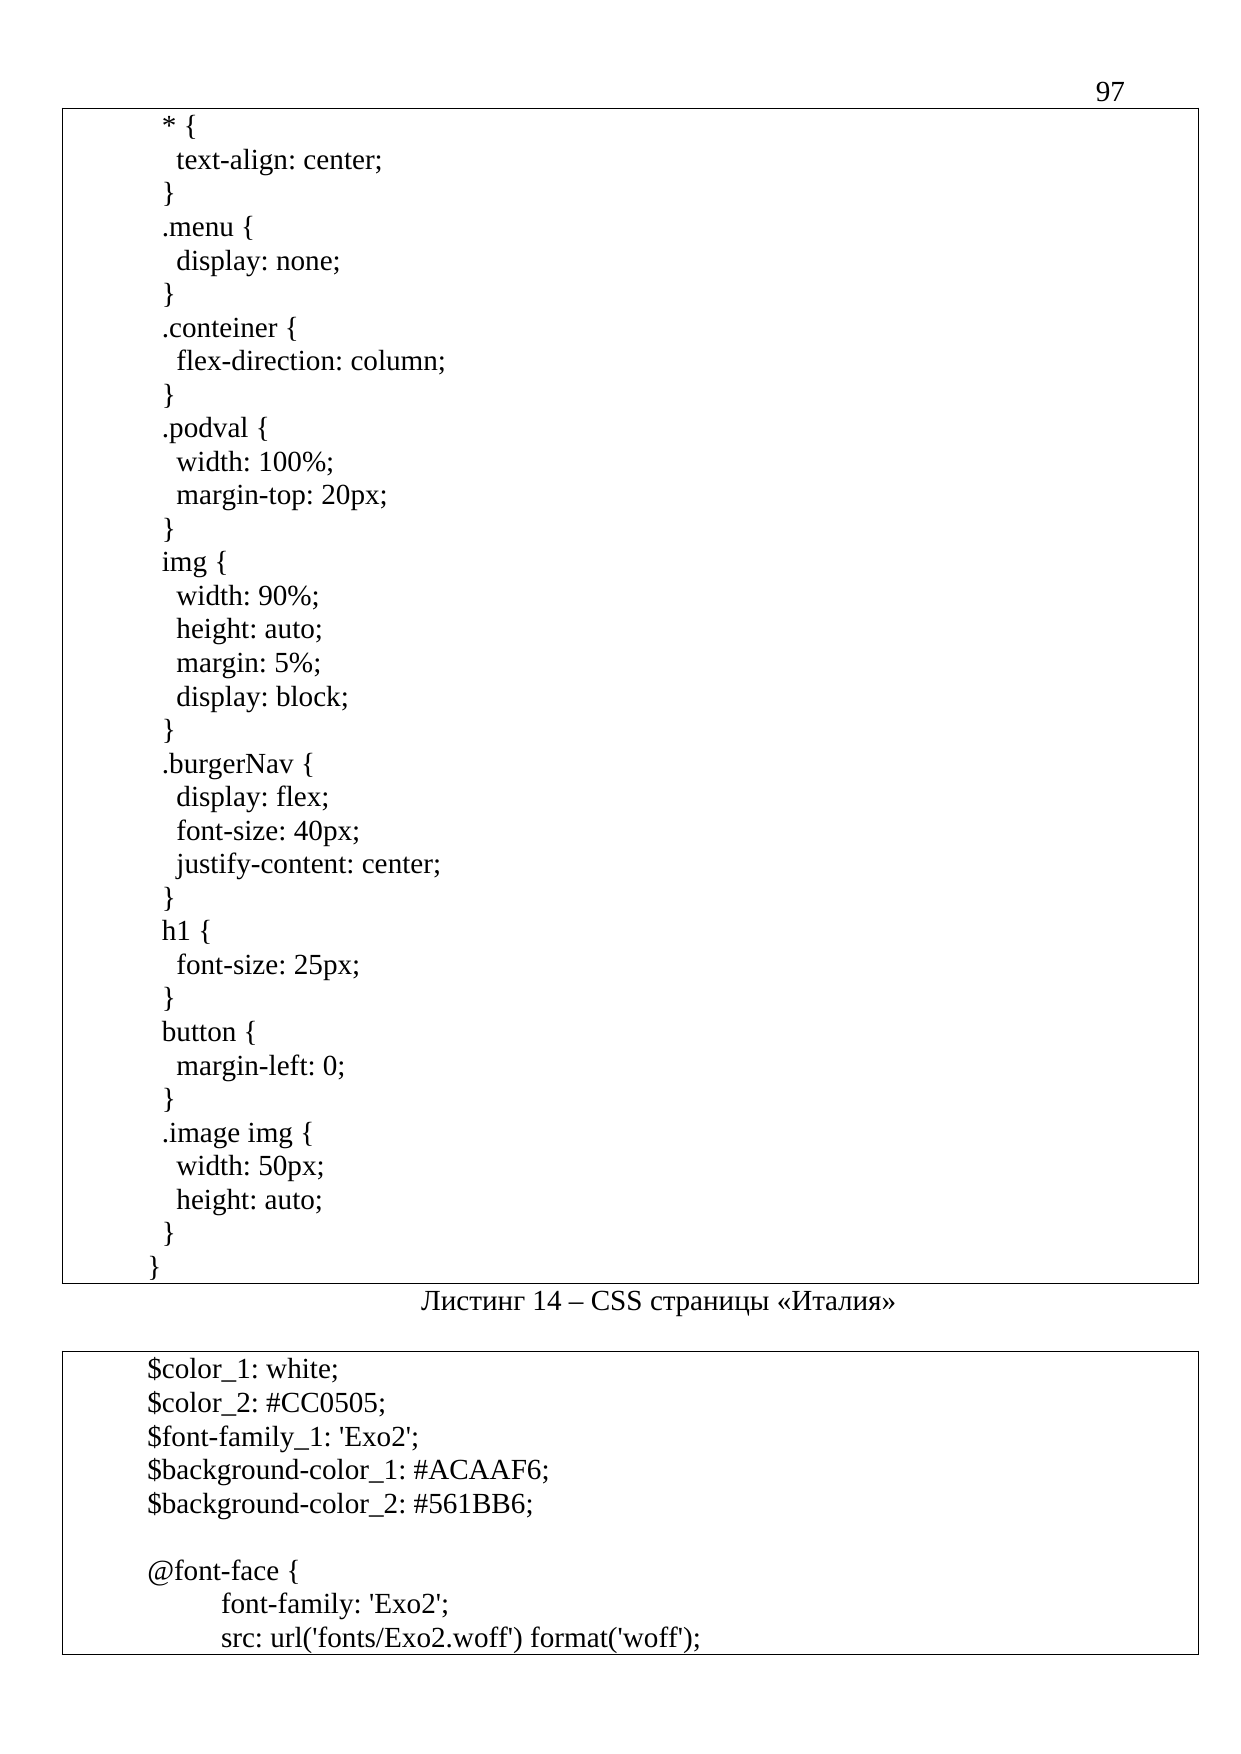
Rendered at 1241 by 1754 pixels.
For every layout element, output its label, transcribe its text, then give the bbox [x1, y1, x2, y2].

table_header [63, 109, 1198, 1282]
text Листинг 14 – CSS страницы «Италия» [136, 1284, 1181, 1317]
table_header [63, 1352, 1198, 1653]
